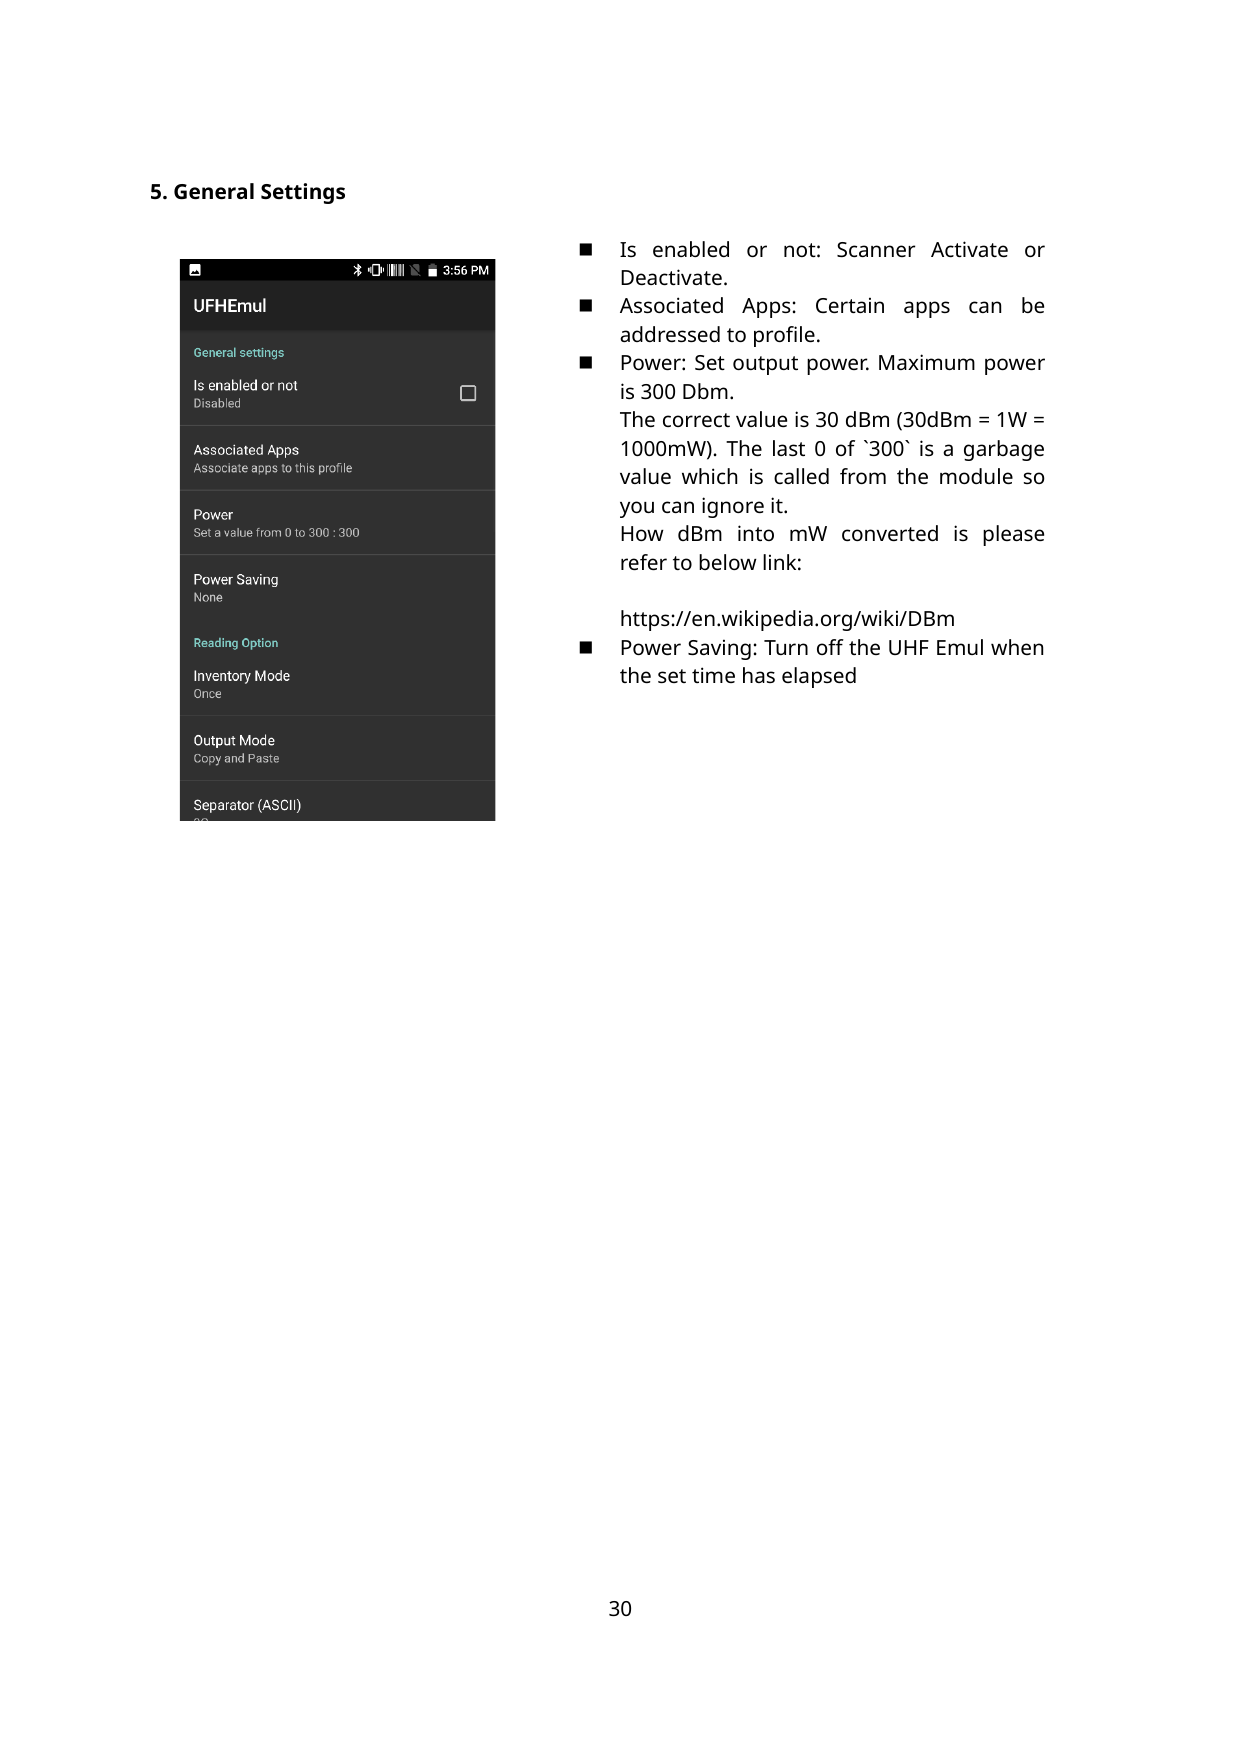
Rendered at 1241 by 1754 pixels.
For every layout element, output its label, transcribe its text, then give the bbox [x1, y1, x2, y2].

table_header Is enabled or not: Scanner Activate or Deactivate. Associated Apps: Certain apps can be addressed to profile. Power: Set output power. Maximum power is 300 Dbm. The correct value is 30 dBm (30dBm = 1W = 1000mW). The last 0 of `300` is a garbage value which is called from the module so you can ignore it. How dBm into mW converted is please refer to below link: https://en.wikipedia.org/wiki/DBm Power Saving: Turn off the UHF Emul when the set time has elapsed [525, 235, 1057, 825]
table_header [150, 235, 525, 825]
subtitle 5. General Settings [150, 177, 1090, 206]
picture [179, 259, 496, 821]
